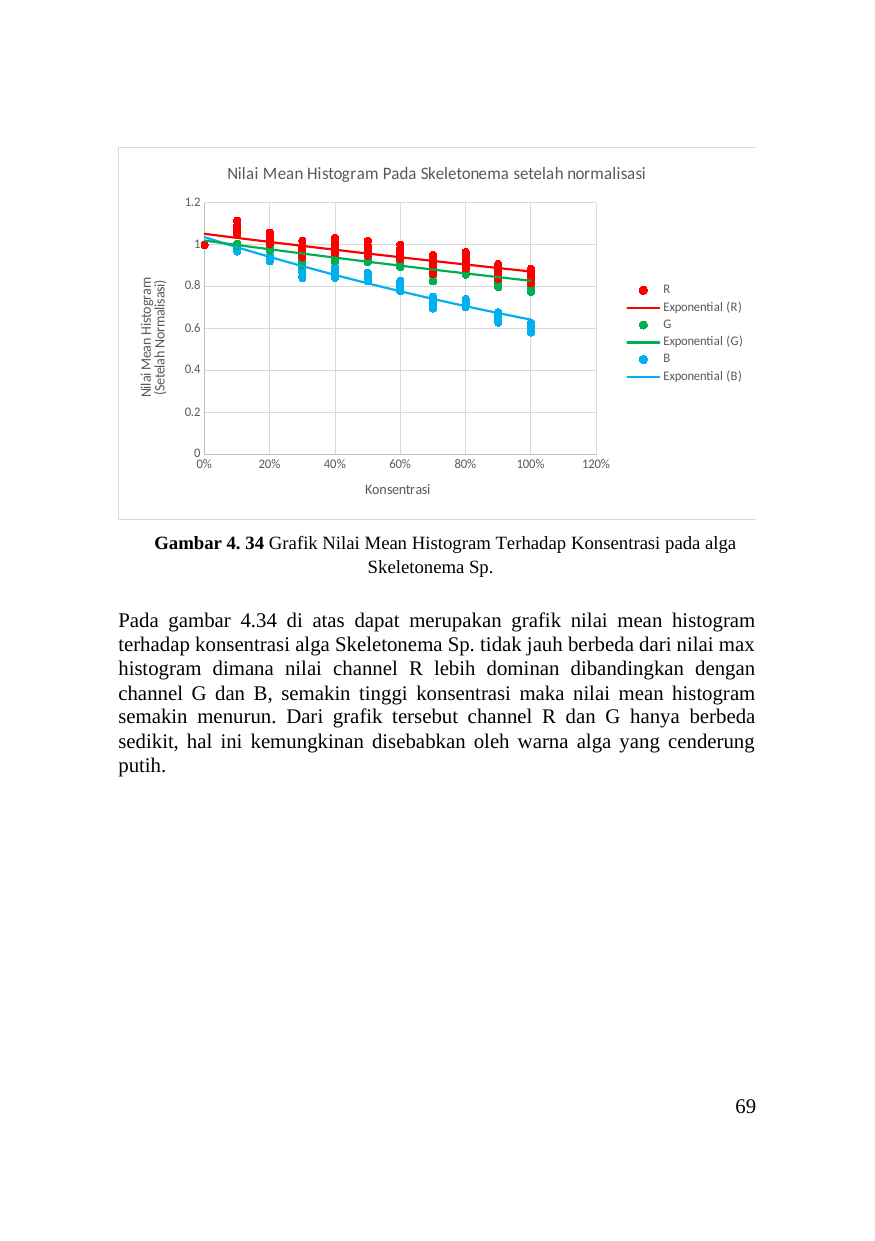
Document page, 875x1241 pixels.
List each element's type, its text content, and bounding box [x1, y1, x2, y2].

text Pada gambar 4.34 di atas dapat merupakan grafik nilai mean histogram terhadap konsentrasi alga Skeletonema Sp. tidak jauh berbeda dari nilai max histogram dimana nilai channel R lebih dominan dibandingkan dengan channel G dan B, semakin tinggi konsentrasi maka nilai mean histogram semakin menurun. Dari grafik tersebut channel R dan G hanya berbeda sedikit, hal ini kemungkinan disebabkan oleh warna alga yang cenderung putih. [118, 608, 756, 777]
text Gambar 4. 34 Grafik Nilai Mean Histogram Terhadap Konsentrasi pada alga Skeletonema Sp. [103, 532, 758, 578]
